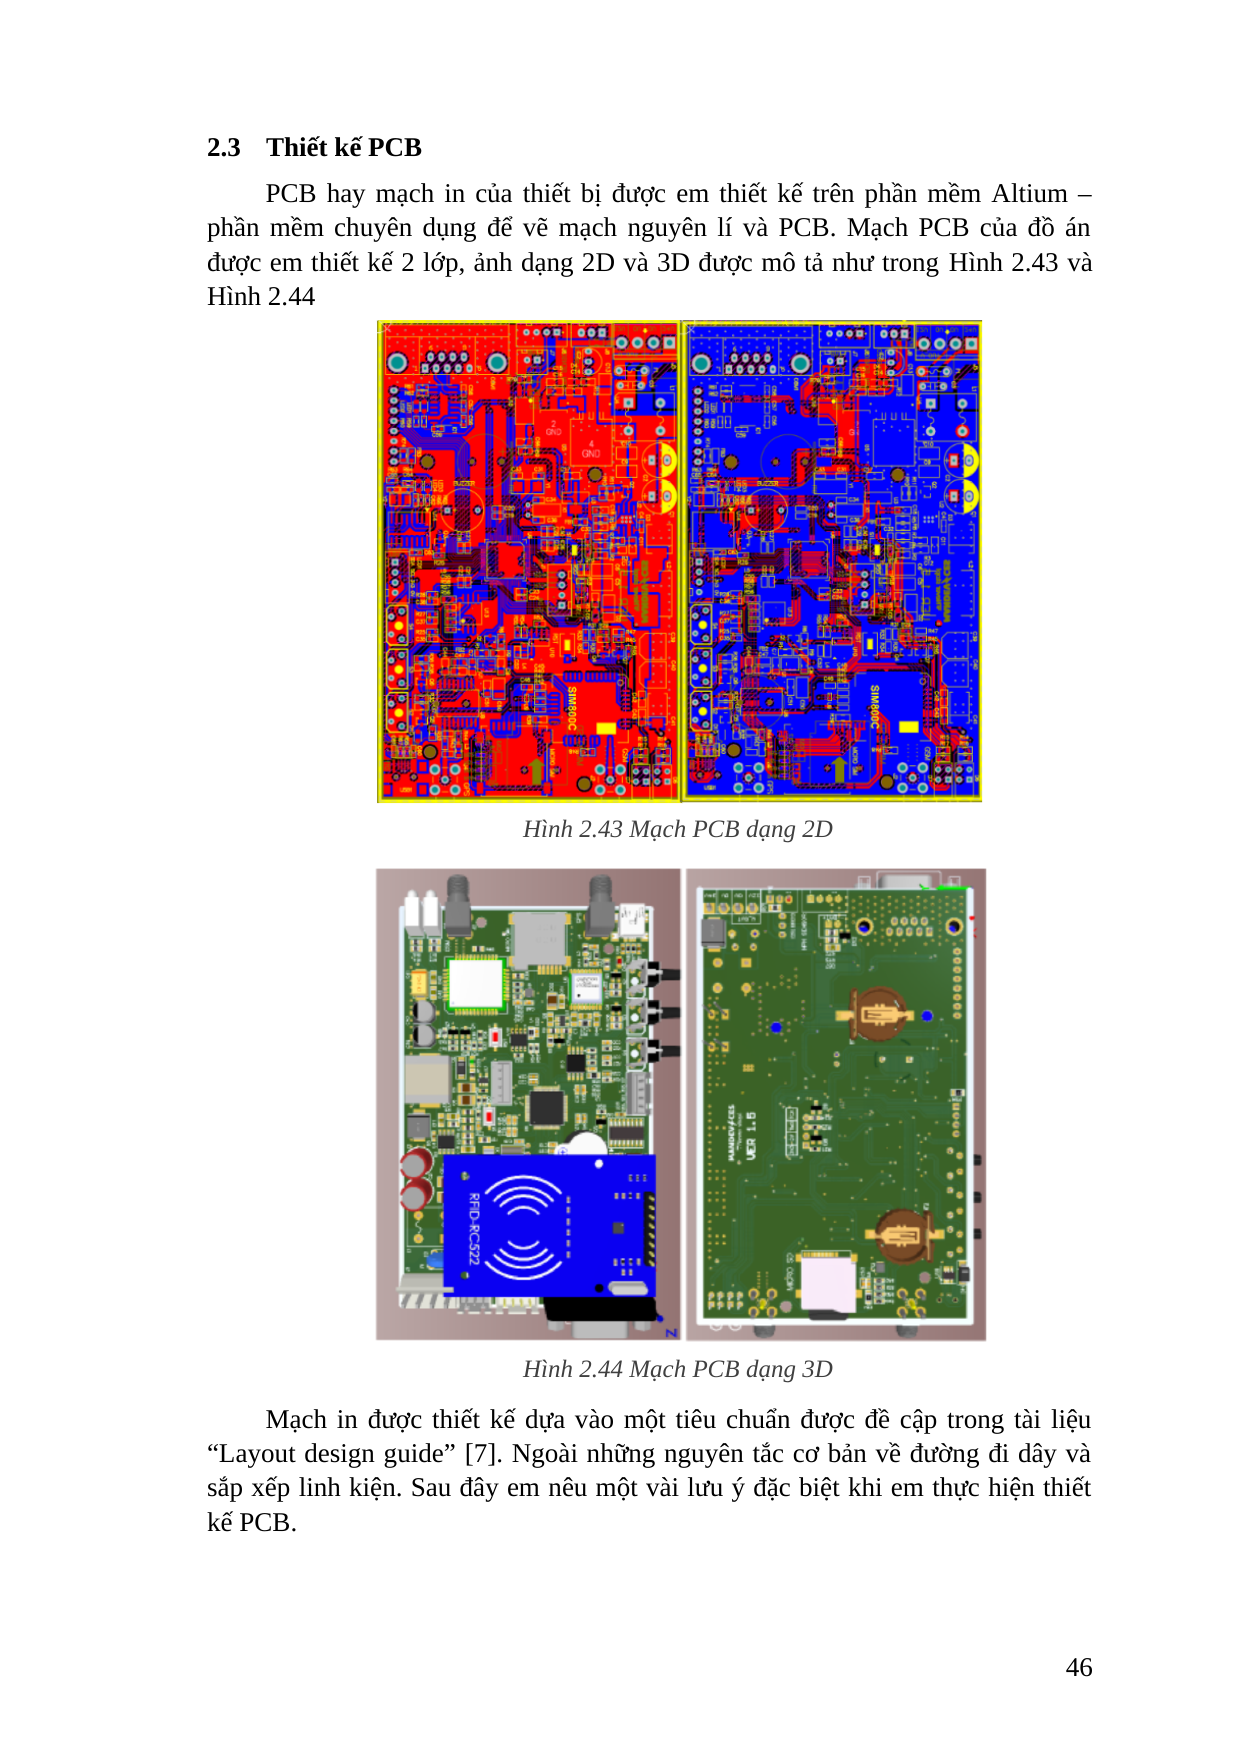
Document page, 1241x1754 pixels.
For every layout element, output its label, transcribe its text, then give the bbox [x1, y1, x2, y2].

picture [370, 866, 989, 1345]
text Mạch in được thiết kế dựa vào một tiêu chuẩn được đề cập trong tài liệu “Layout design guide”. Ngoài những nguyên tắc cơ bản về đường đi dây và sắp xếp linh kiện. Sau đây em nêu một vài lưu ý đặc biệt khi em thực hiện thiết kế PCB. [207, 1403, 1092, 1537]
subtitle Thiết kế PCB [207, 131, 1092, 162]
picture [375, 320, 983, 806]
